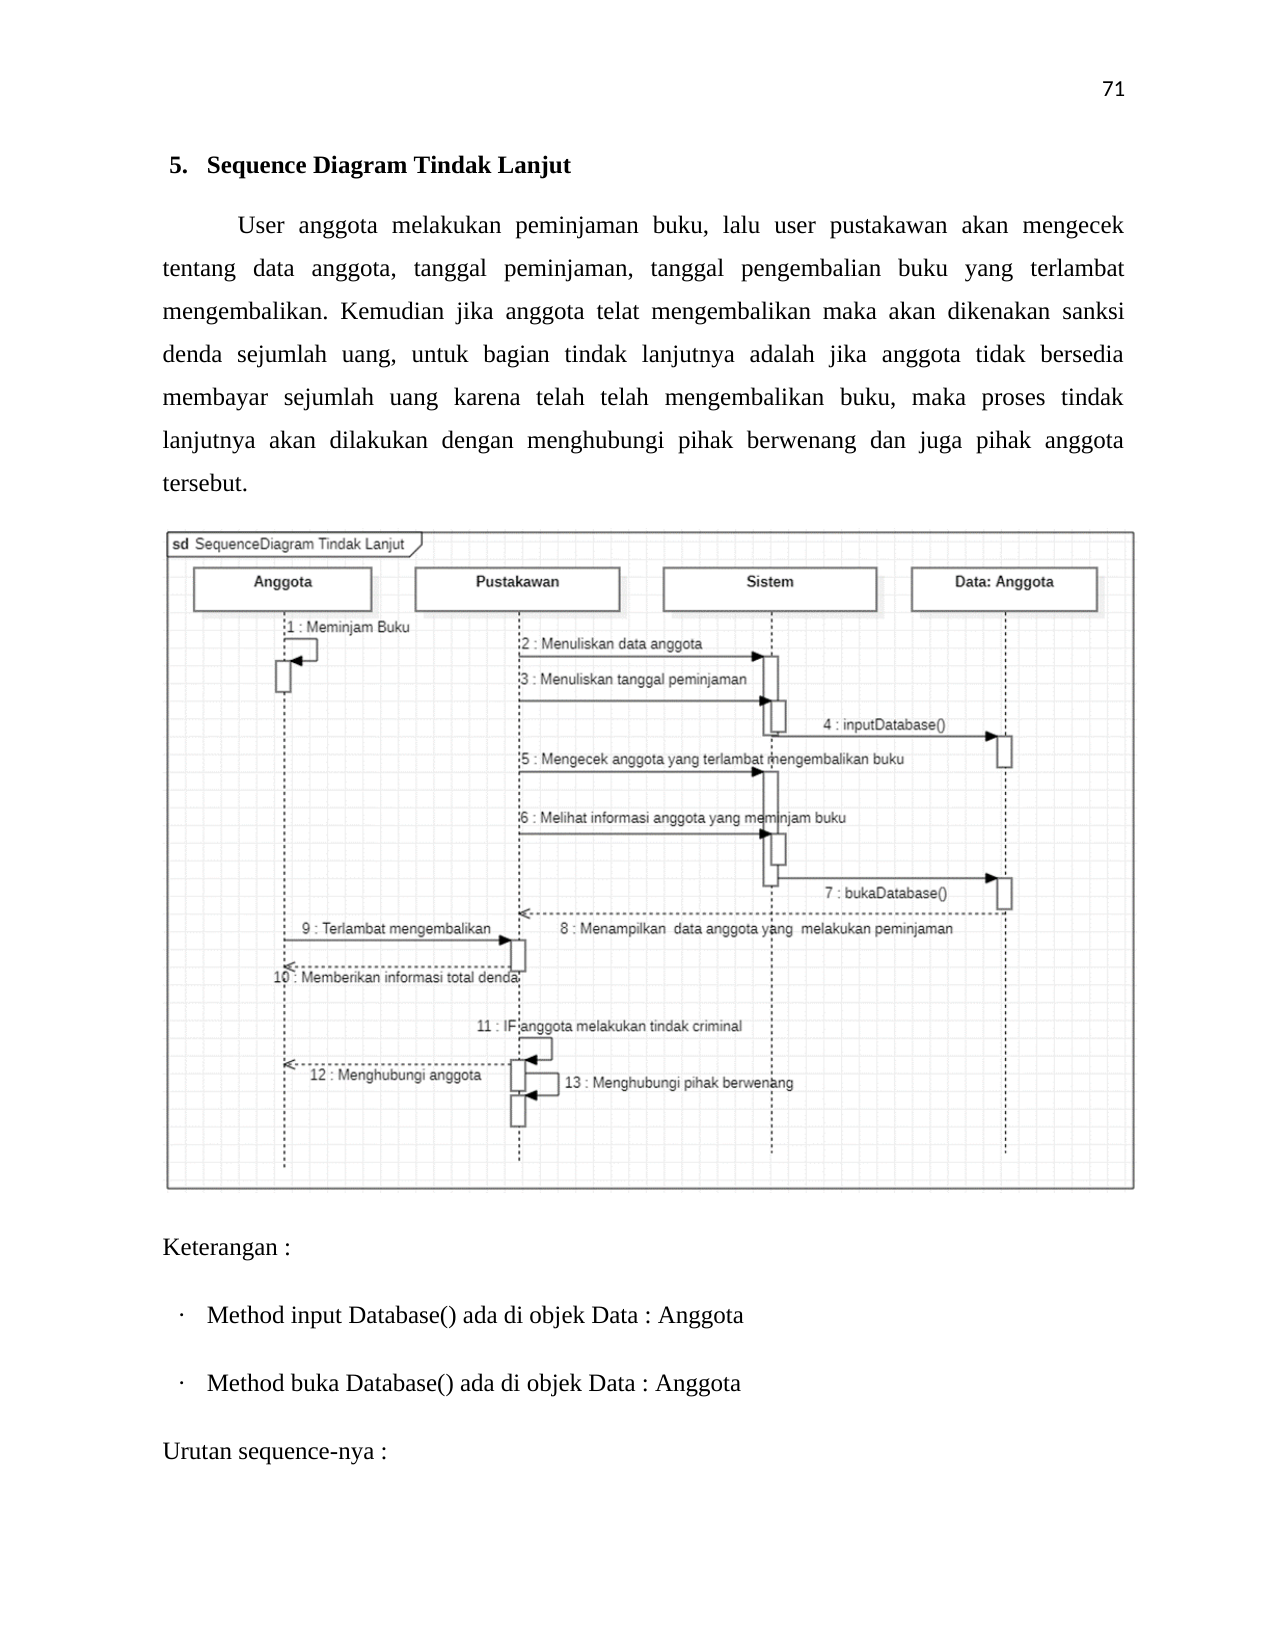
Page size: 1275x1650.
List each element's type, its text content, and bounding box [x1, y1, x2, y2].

text Keterangan : [162, 1232, 1125, 1261]
text Urutan sequence-nya : [162, 1436, 1125, 1465]
picture [162, 528, 1138, 1193]
text User anggota melakukan peminjaman buku, lalu user pustakawan akan mengecek tentang data anggota, tanggal peminjaman, tanggal pengembalian buku yang terlambat mengembalikan. Kemudian jika anggota telat mengembalikan maka akan dikenakan sanksi denda sejumlah uang, untuk bagian tindak lanjutnya adalah jika anggota tidak bersedia membayar sejumlah uang karena telah telah mengembalikan buku, maka proses tindak lanjutnya akan dilakukan dengan menghubungi pihak berwenang dan juga pihak anggota tersebut. [162, 210, 1125, 497]
text · Method input Database() ada di objek Data : Anggota [177, 1300, 1125, 1329]
text · Method buka Database() ada di objek Data : Anggota [177, 1368, 1125, 1397]
list Sequence Diagram Tindak Lanjut [169, 150, 1125, 179]
